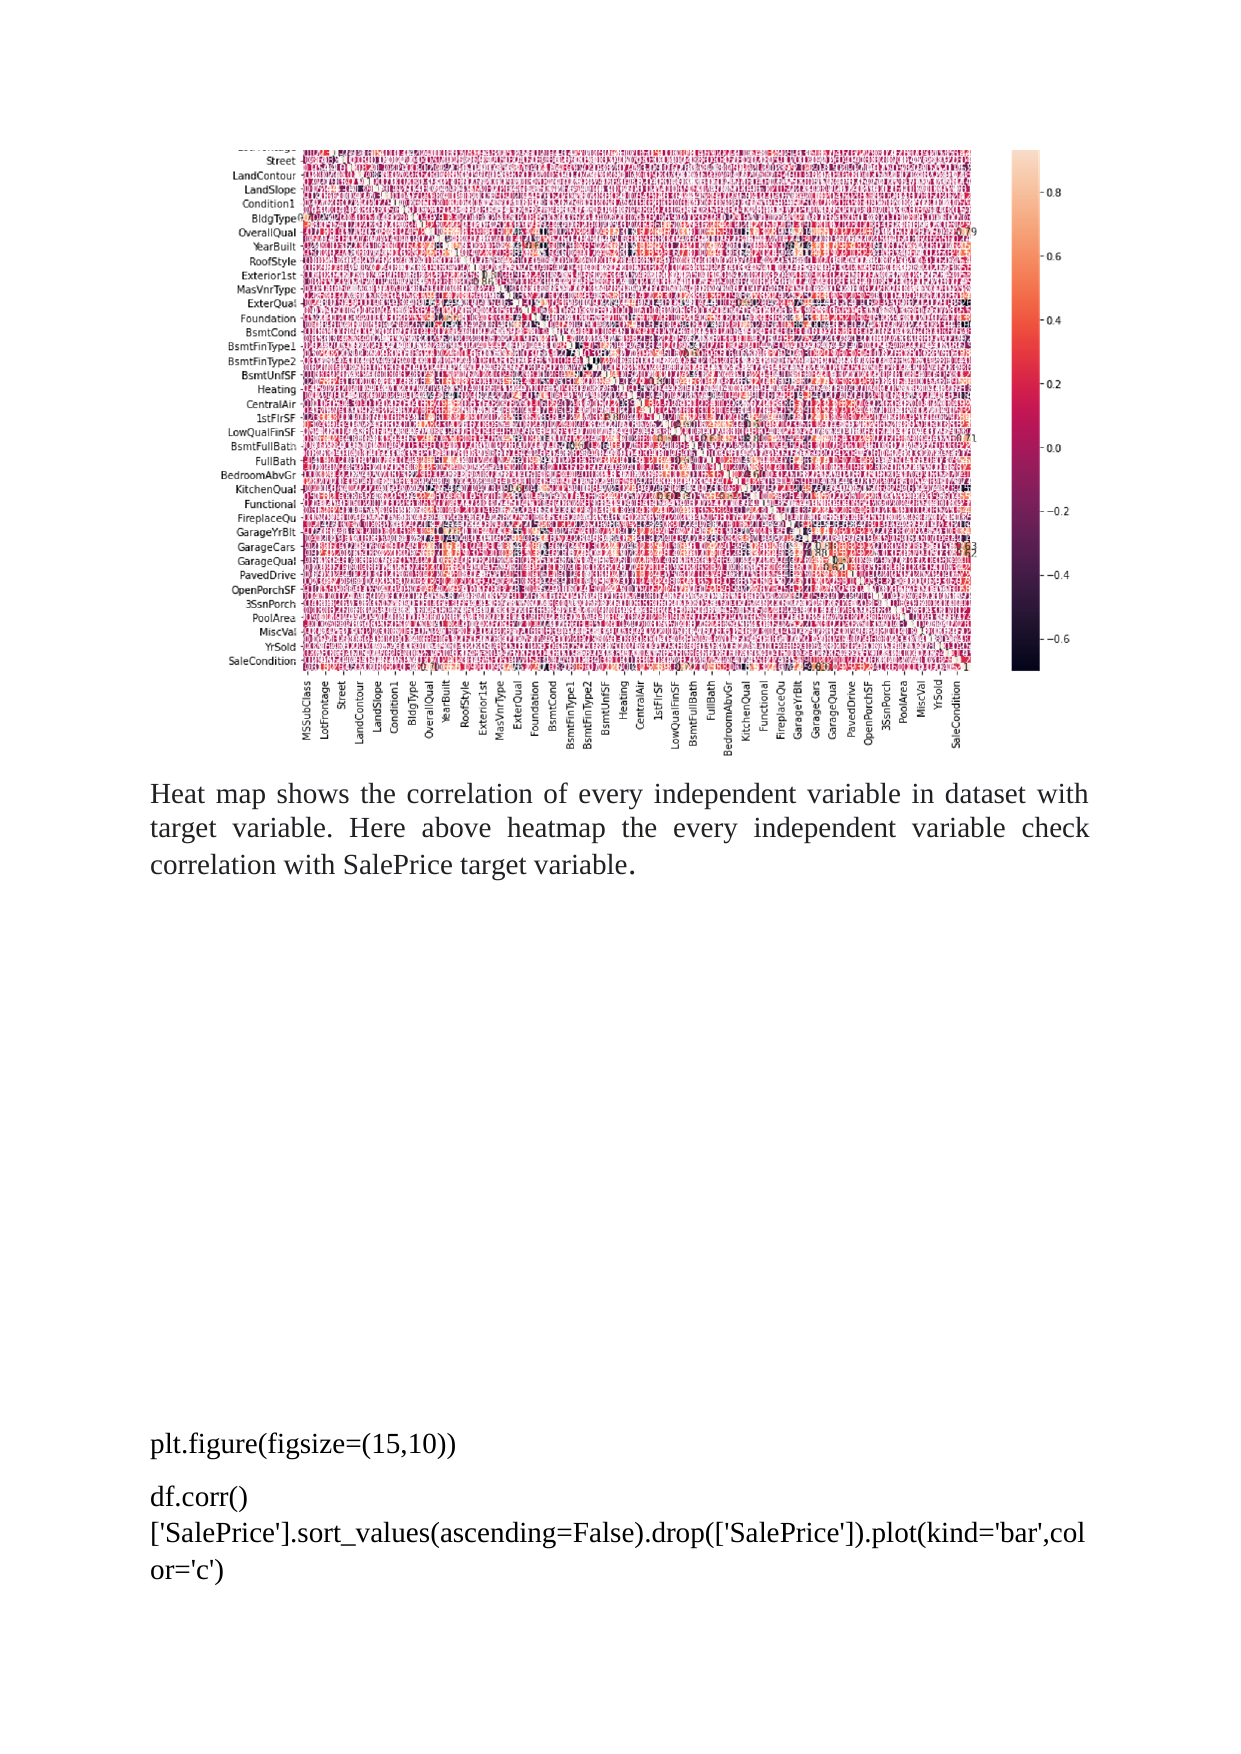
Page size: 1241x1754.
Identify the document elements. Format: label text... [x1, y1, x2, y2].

text plt.figure(figsize=(15,10)) [150, 1427, 1090, 1460]
picture [150, 150, 1089, 758]
text Heat map shows the correlation of every independent variable in dataset with target variable. Here above heatmap the every independent variable check correlation with SalePrice target variable. [150, 843, 1090, 882]
text df.corr()['SalePrice'].sort_values(ascending=False).drop(['SalePrice']).plot(kind='bar',color='c') [150, 1479, 1090, 1585]
